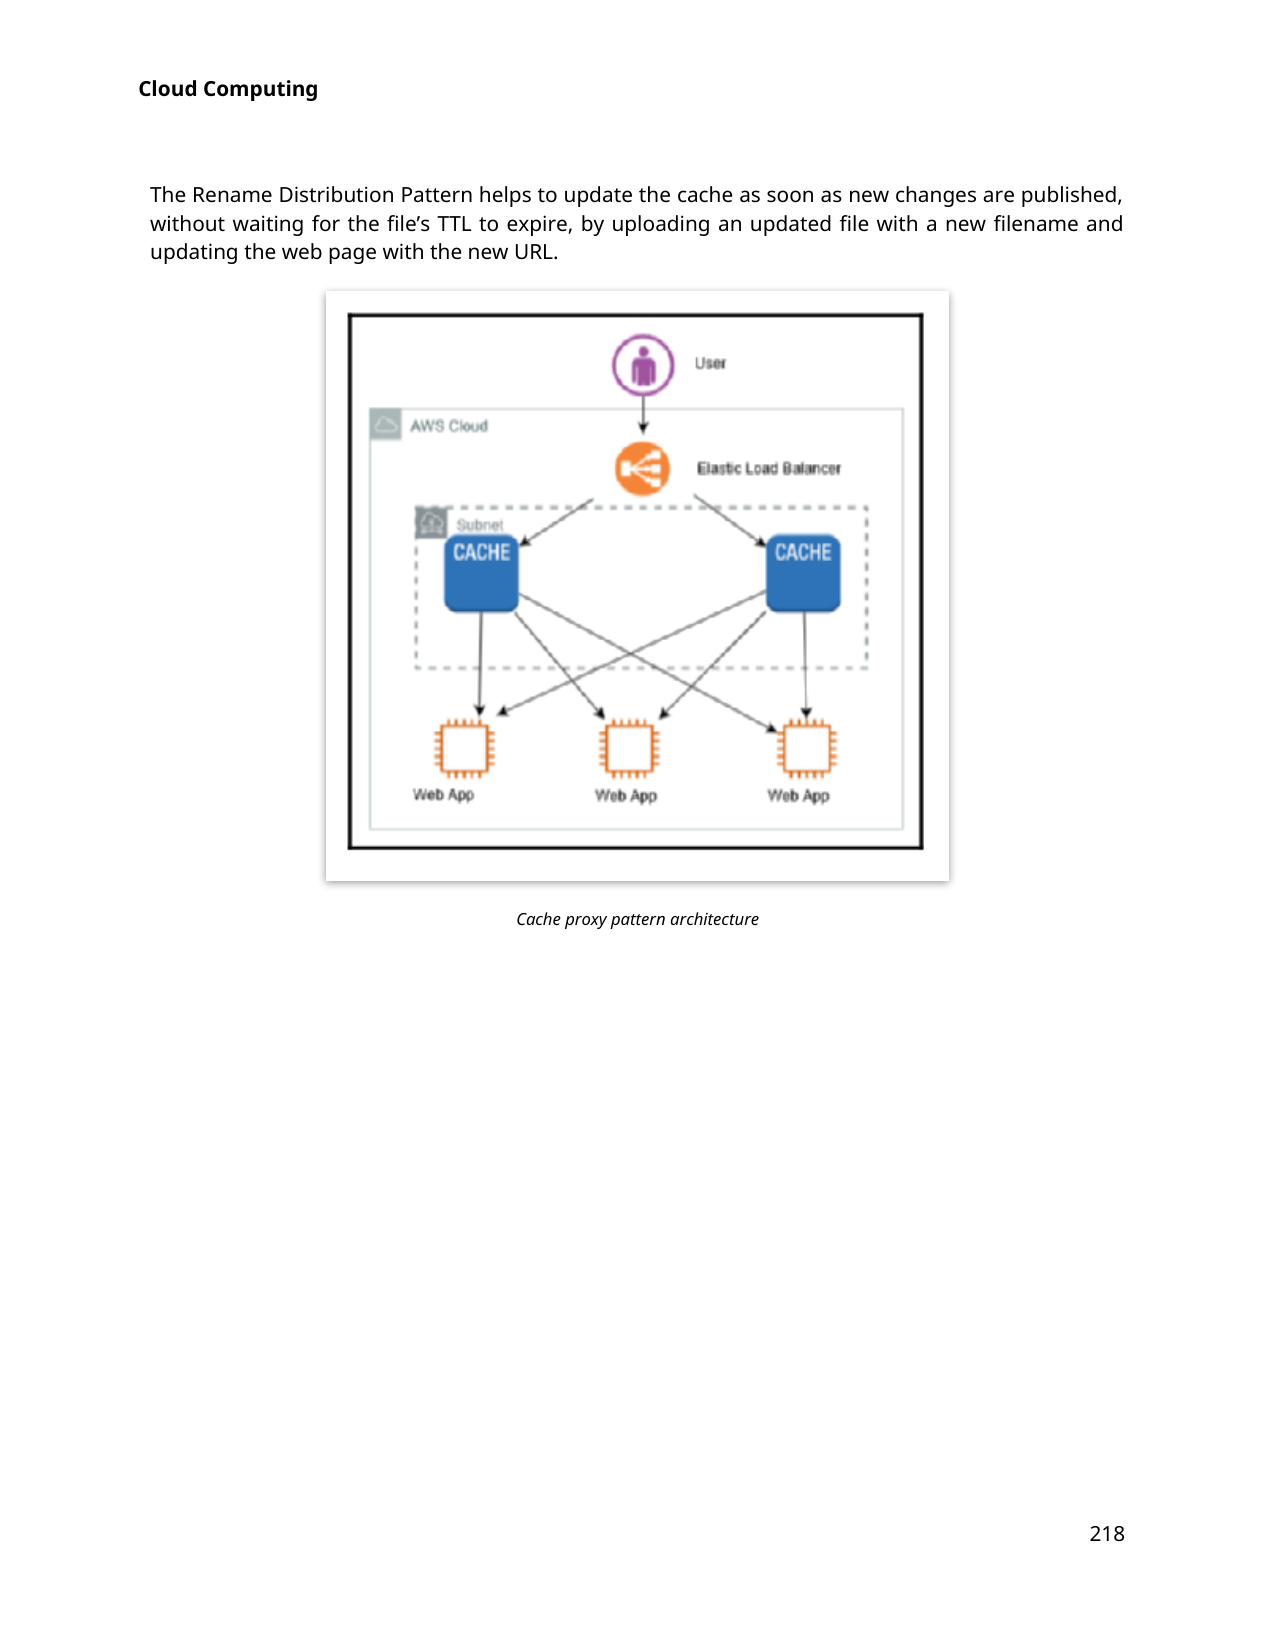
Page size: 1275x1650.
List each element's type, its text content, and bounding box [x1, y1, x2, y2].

text The Rename Distribution Pattern helps to update the cache as soon as new changes are published, without waiting for the file’s TTL to expire, by uploading an updated file with a new filename and updating the web page with the new URL. [150, 181, 1125, 266]
picture [341, 305, 934, 866]
text Cache proxy pattern architecture [150, 908, 1125, 930]
